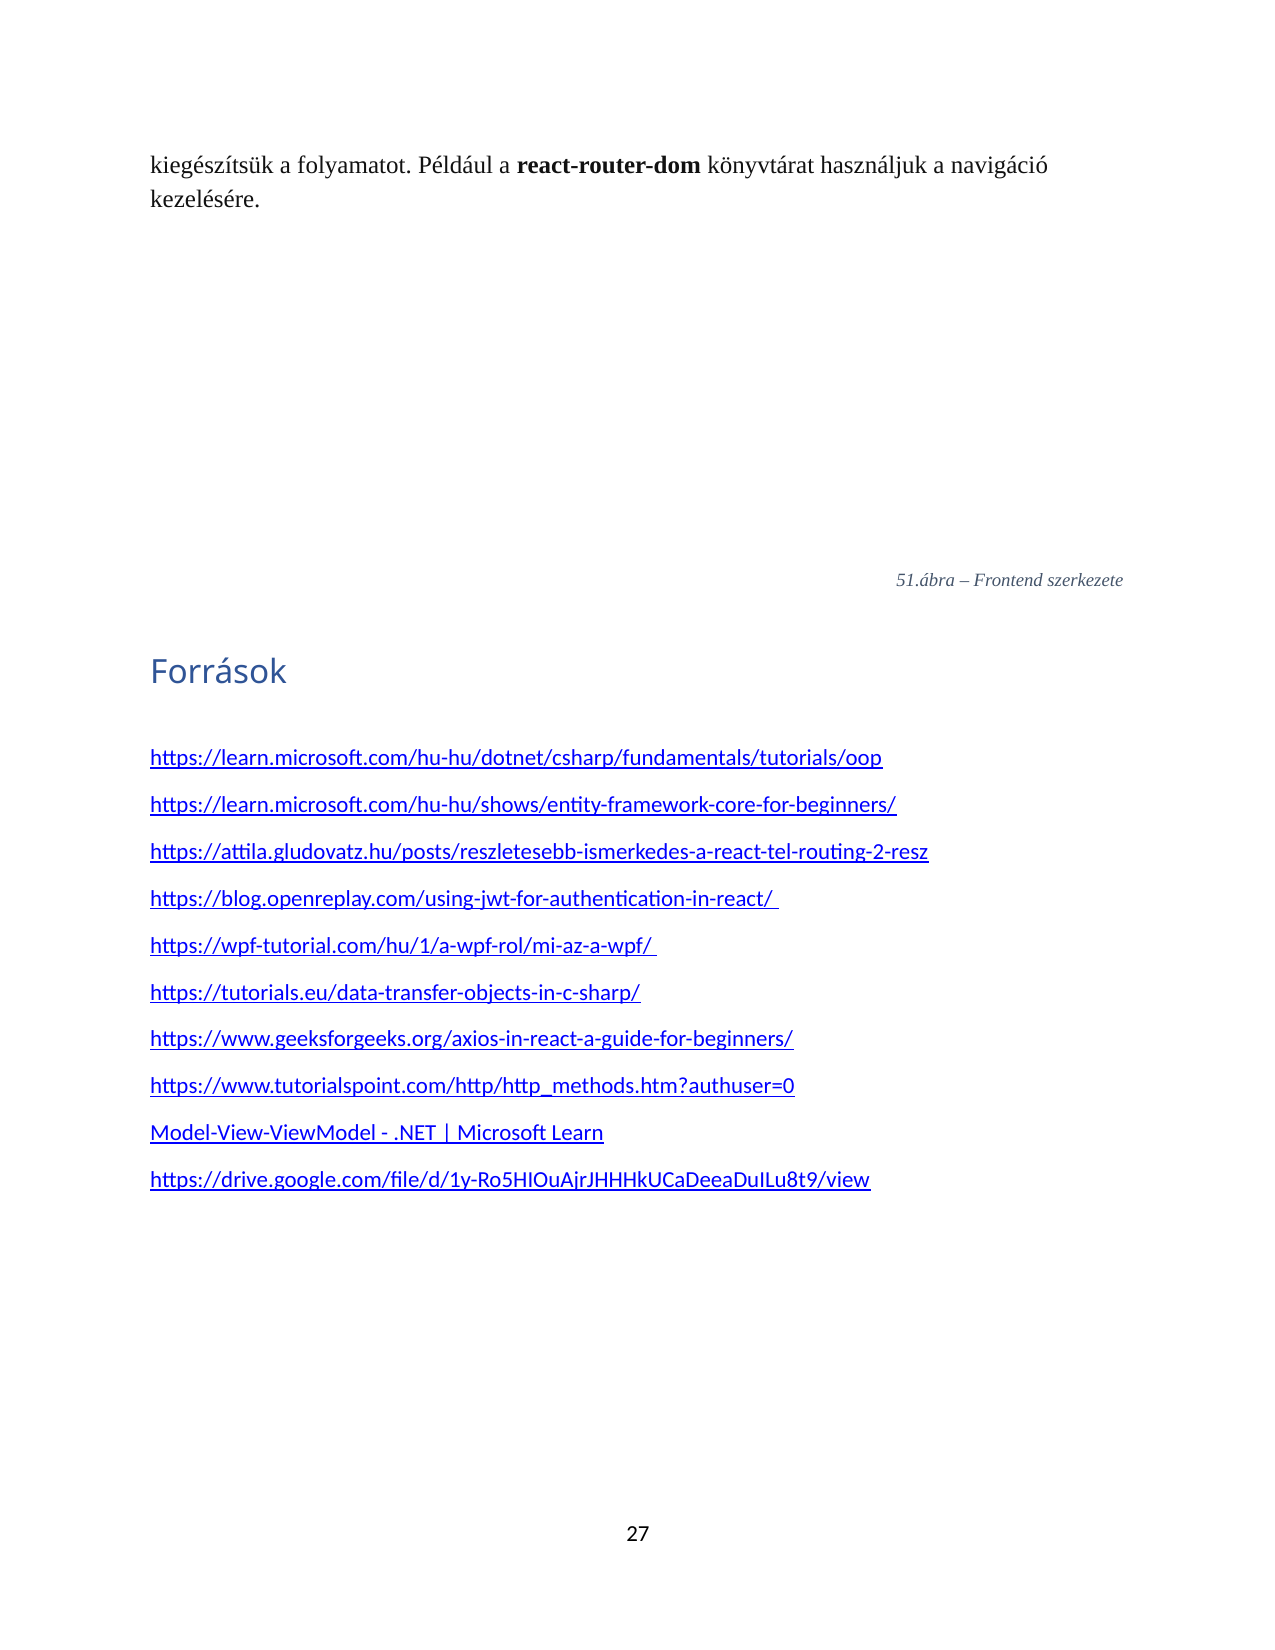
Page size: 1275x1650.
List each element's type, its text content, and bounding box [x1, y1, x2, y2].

text https://blog.openreplay.com/using-jwt-for-authentication-in-react/ [150, 884, 1125, 912]
text https://www.tutorialspoint.com/http/http_methods.htm?authuser=0 [150, 1071, 1125, 1099]
subtitle Források [150, 647, 1125, 693]
text https://wpf-tutorial.com/hu/1/a-wpf-rol/mi-az-a-wpf/ [150, 931, 1125, 959]
text Model-View-ViewModel - .NET | Microsoft Learn [150, 1118, 1125, 1146]
text https://learn.microsoft.com/hu-hu/dotnet/csharp/fundamentals/tutorials/oop [150, 743, 1125, 771]
text 51.ábra – Frontend szerkezete [150, 568, 1125, 620]
text https://tutorials.eu/data-transfer-objects-in-c-sharp/ [150, 978, 1125, 1006]
text https://www.geeksforgeeks.org/axios-in-react-a-guide-for-beginners/ [150, 1024, 1125, 1052]
text https://attila.gludovatz.hu/posts/reszletesebb-ismerkedes-a-react-tel-routing-2-resz [150, 837, 1125, 865]
text https://learn.microsoft.com/hu-hu/shows/entity-framework-core-for-beginners/ [150, 790, 1125, 818]
text https://drive.google.com/file/d/1y-Ro5HIOuAjrJHHHkUCaDeeaDuILu8t9/view [150, 1165, 1125, 1193]
